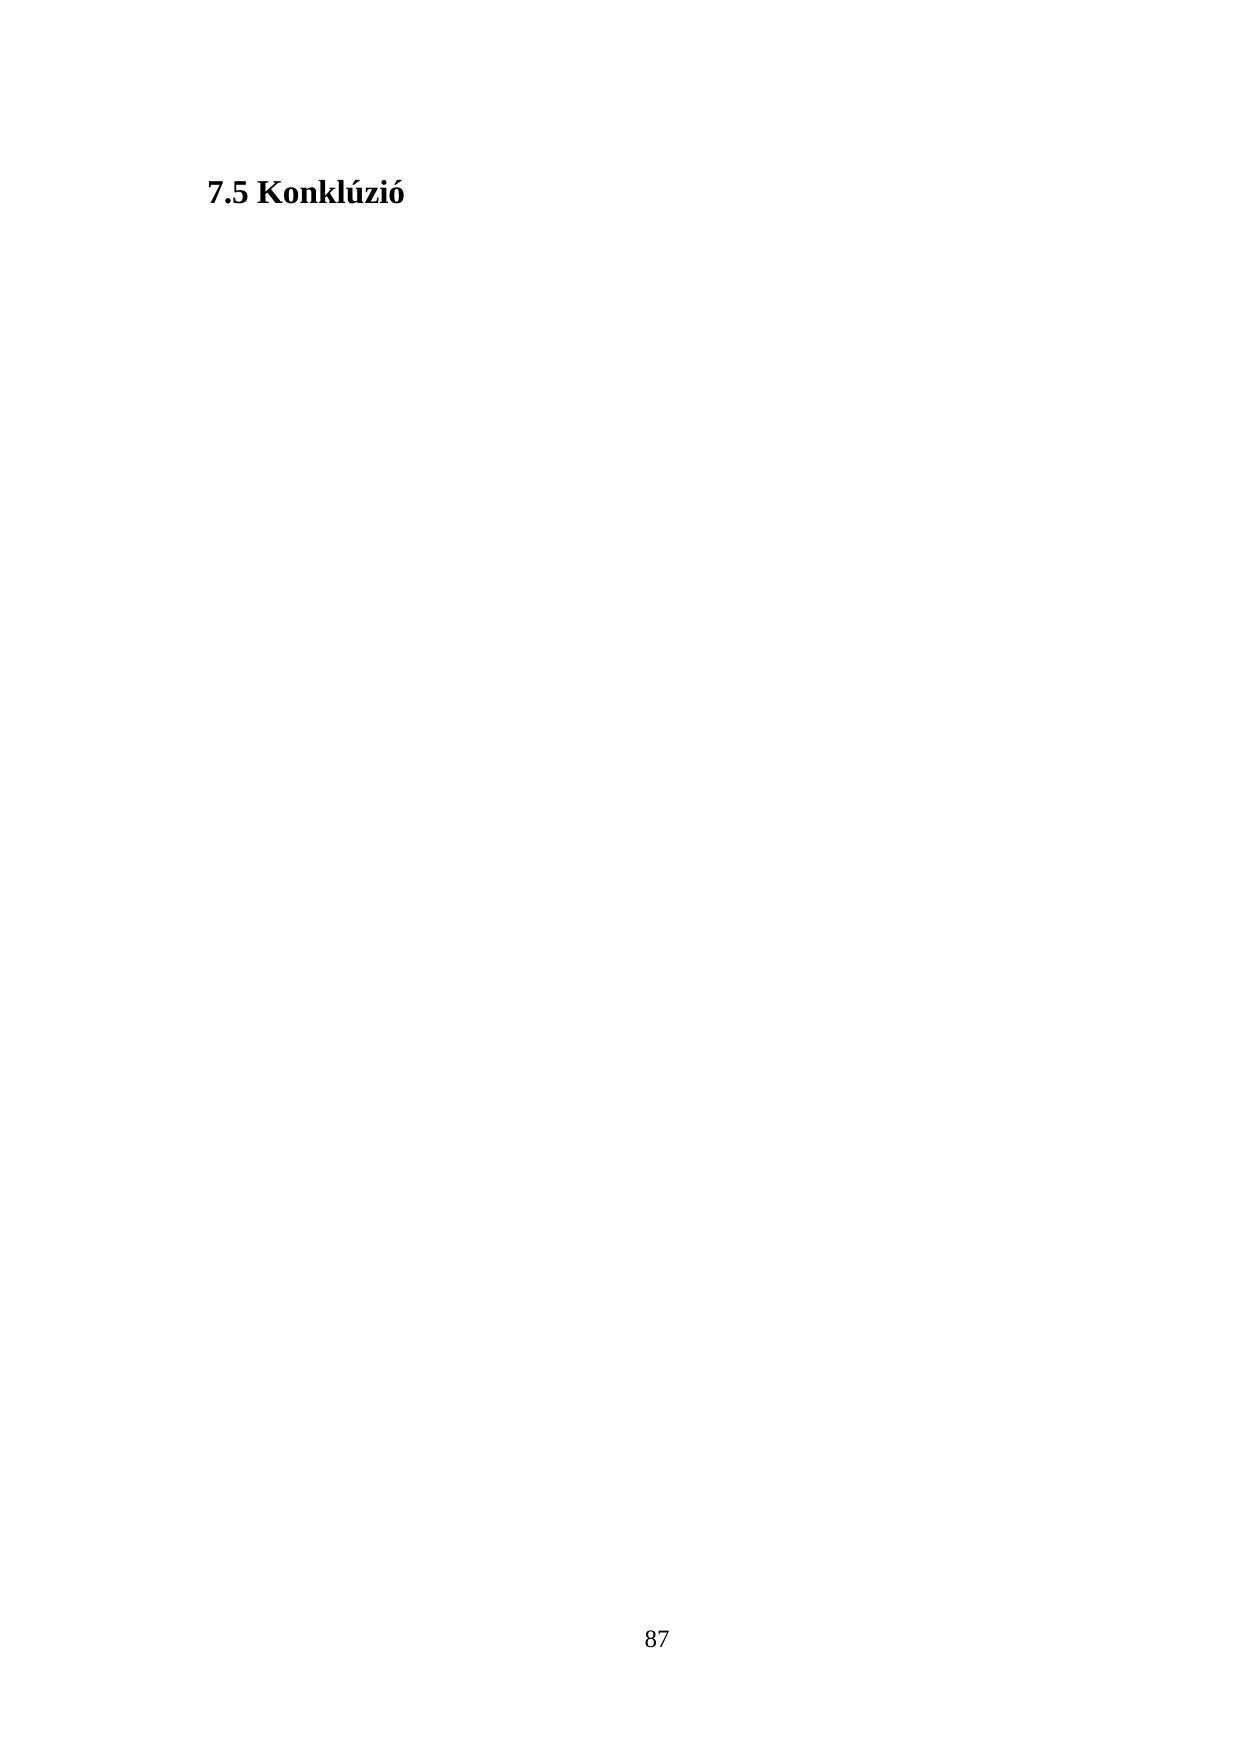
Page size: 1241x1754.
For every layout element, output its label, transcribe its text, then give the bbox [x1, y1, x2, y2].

subtitle Konklúzió [207, 173, 1092, 211]
